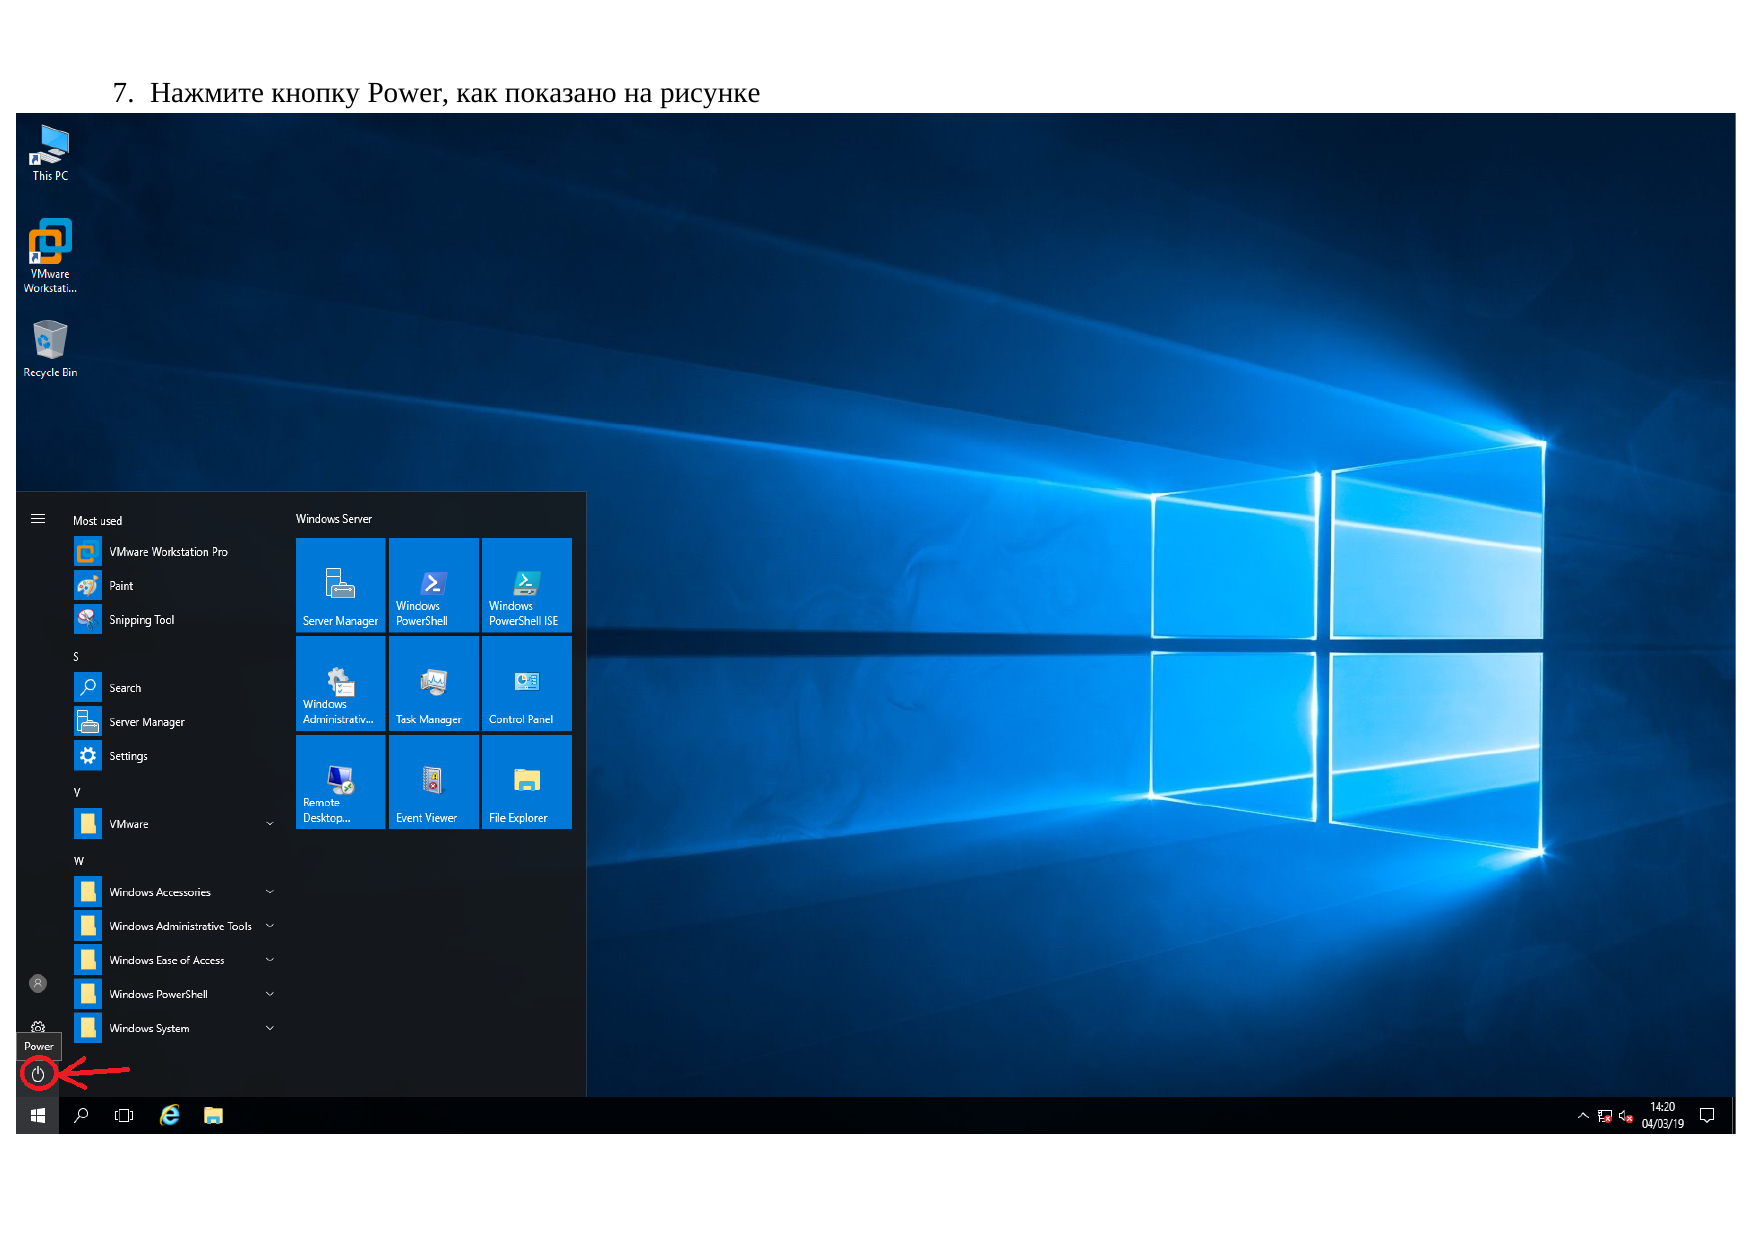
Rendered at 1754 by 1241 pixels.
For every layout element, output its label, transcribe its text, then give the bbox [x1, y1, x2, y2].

list Нажмите кнопку Power, как показано на рисунке [112, 75, 1679, 108]
picture [16, 113, 1736, 1134]
